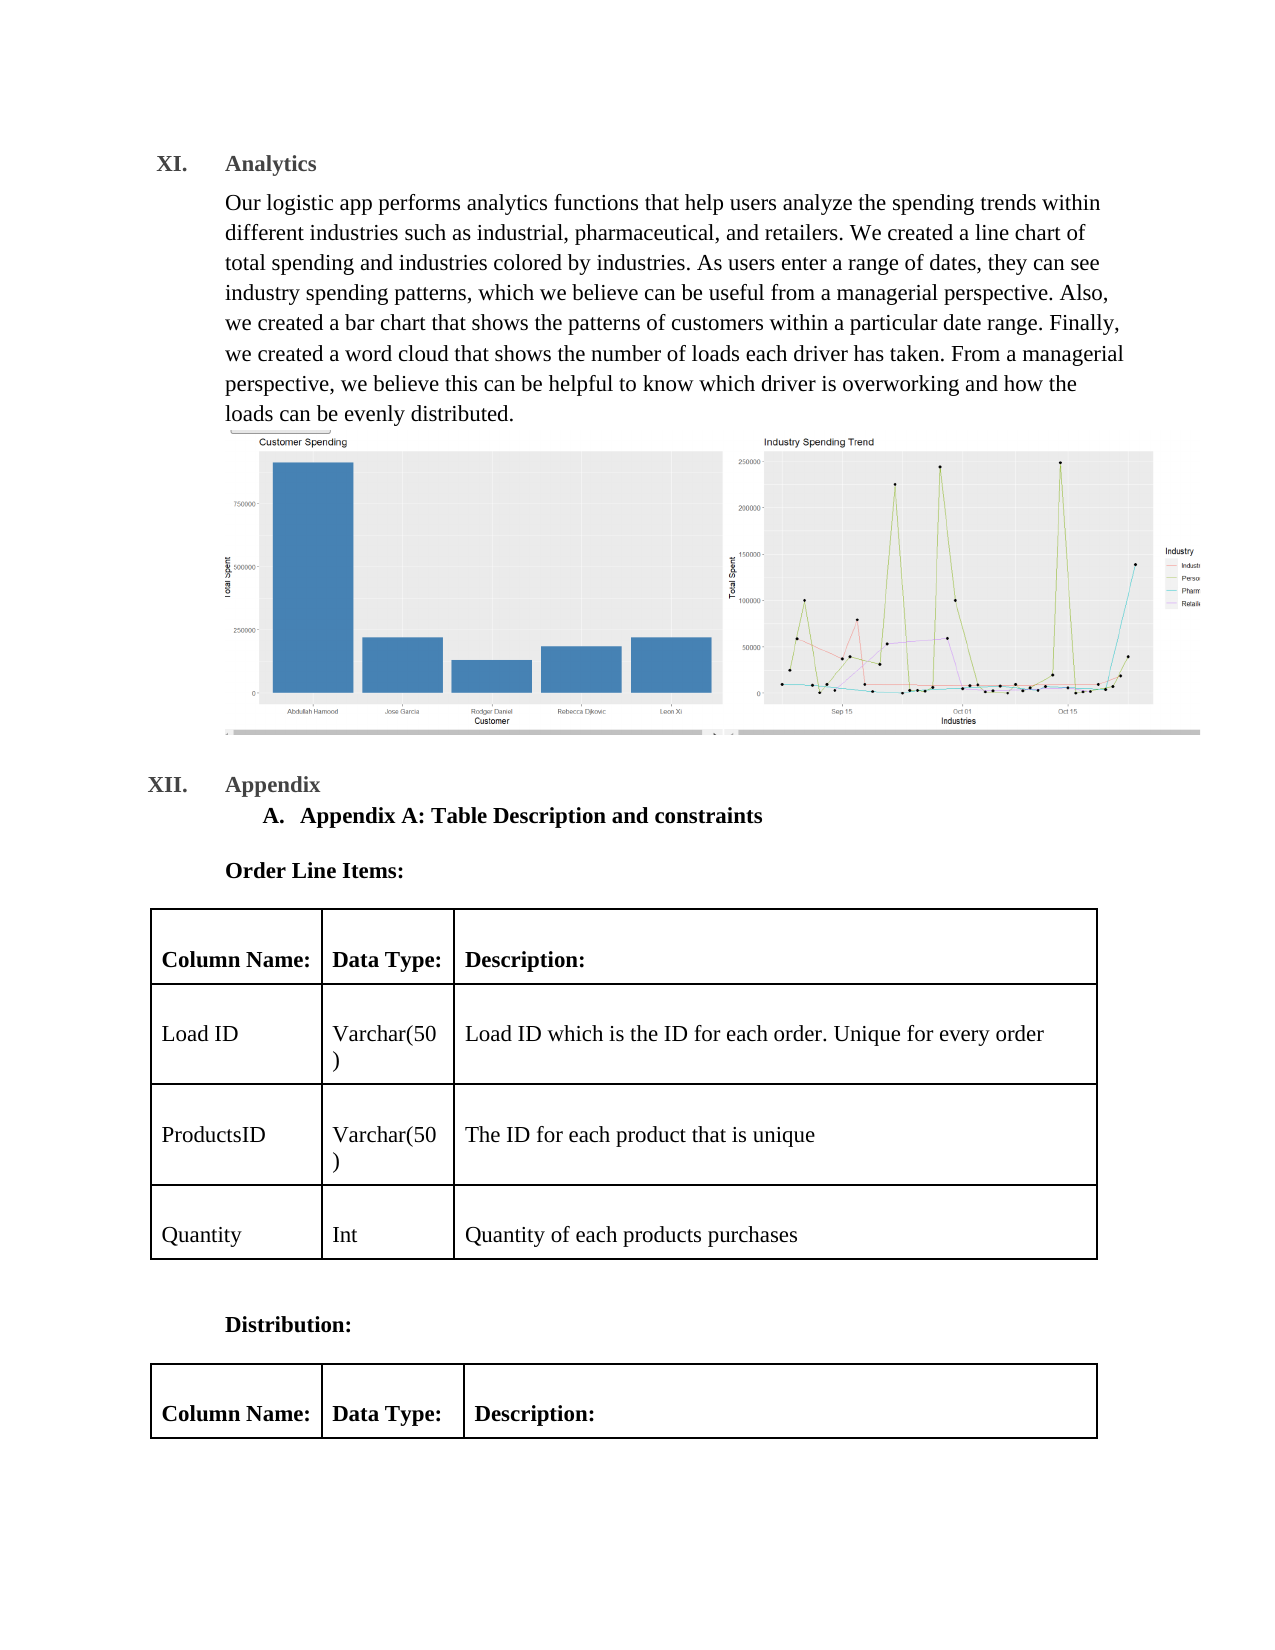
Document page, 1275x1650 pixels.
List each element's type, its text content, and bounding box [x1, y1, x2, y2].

subtitle Appendix [187, 772, 1125, 798]
list Distribution: [225, 1312, 1125, 1338]
table_cell Quantity of each products purchases [455, 1186, 1096, 1258]
table_header Description: [465, 1365, 1096, 1437]
table_cell ProductsID [152, 1085, 321, 1184]
list Order Line Items: [225, 857, 1125, 883]
table_cell Load ID [152, 985, 321, 1083]
table_cell Int [323, 1186, 453, 1258]
table_cell Varchar(50) [323, 1085, 453, 1184]
table_cell Varchar(50) [323, 985, 453, 1083]
table_header Column Name: [152, 910, 321, 983]
list Appendix A: Table Description and constraints [262, 802, 1125, 828]
table_cell The ID for each product that is unique [455, 1085, 1096, 1184]
subtitle Analytics [187, 150, 1125, 176]
table_cell Quantity [152, 1186, 321, 1258]
table_header Column Name: [152, 1365, 321, 1437]
text Our logistic app performs analytics functions that help users analyze the spending trends within different industries such as industrial, pharmaceutical, and retailers. We created a line chart of total spending and industries colored by industries. As users enter a range of dates, they can see industry spending patterns, which we believe can be useful from a managerial perspective. Also, we created a bar chart that shows the patterns of customers within a particular date range. Finally, we created a word cloud that shows the number of loads each driver has taken. From a managerial perspective, we believe this can be helpful to know which driver is overworking and how the loads can be evenly distributed. [225, 188, 1125, 426]
picture [225, 430, 1200, 735]
table_header Data Type: [323, 910, 453, 983]
table_header Data Type: [323, 1365, 463, 1437]
table_cell Load ID which is the ID for each order. Unique for every order [455, 985, 1096, 1083]
table_header Description: [455, 910, 1096, 983]
